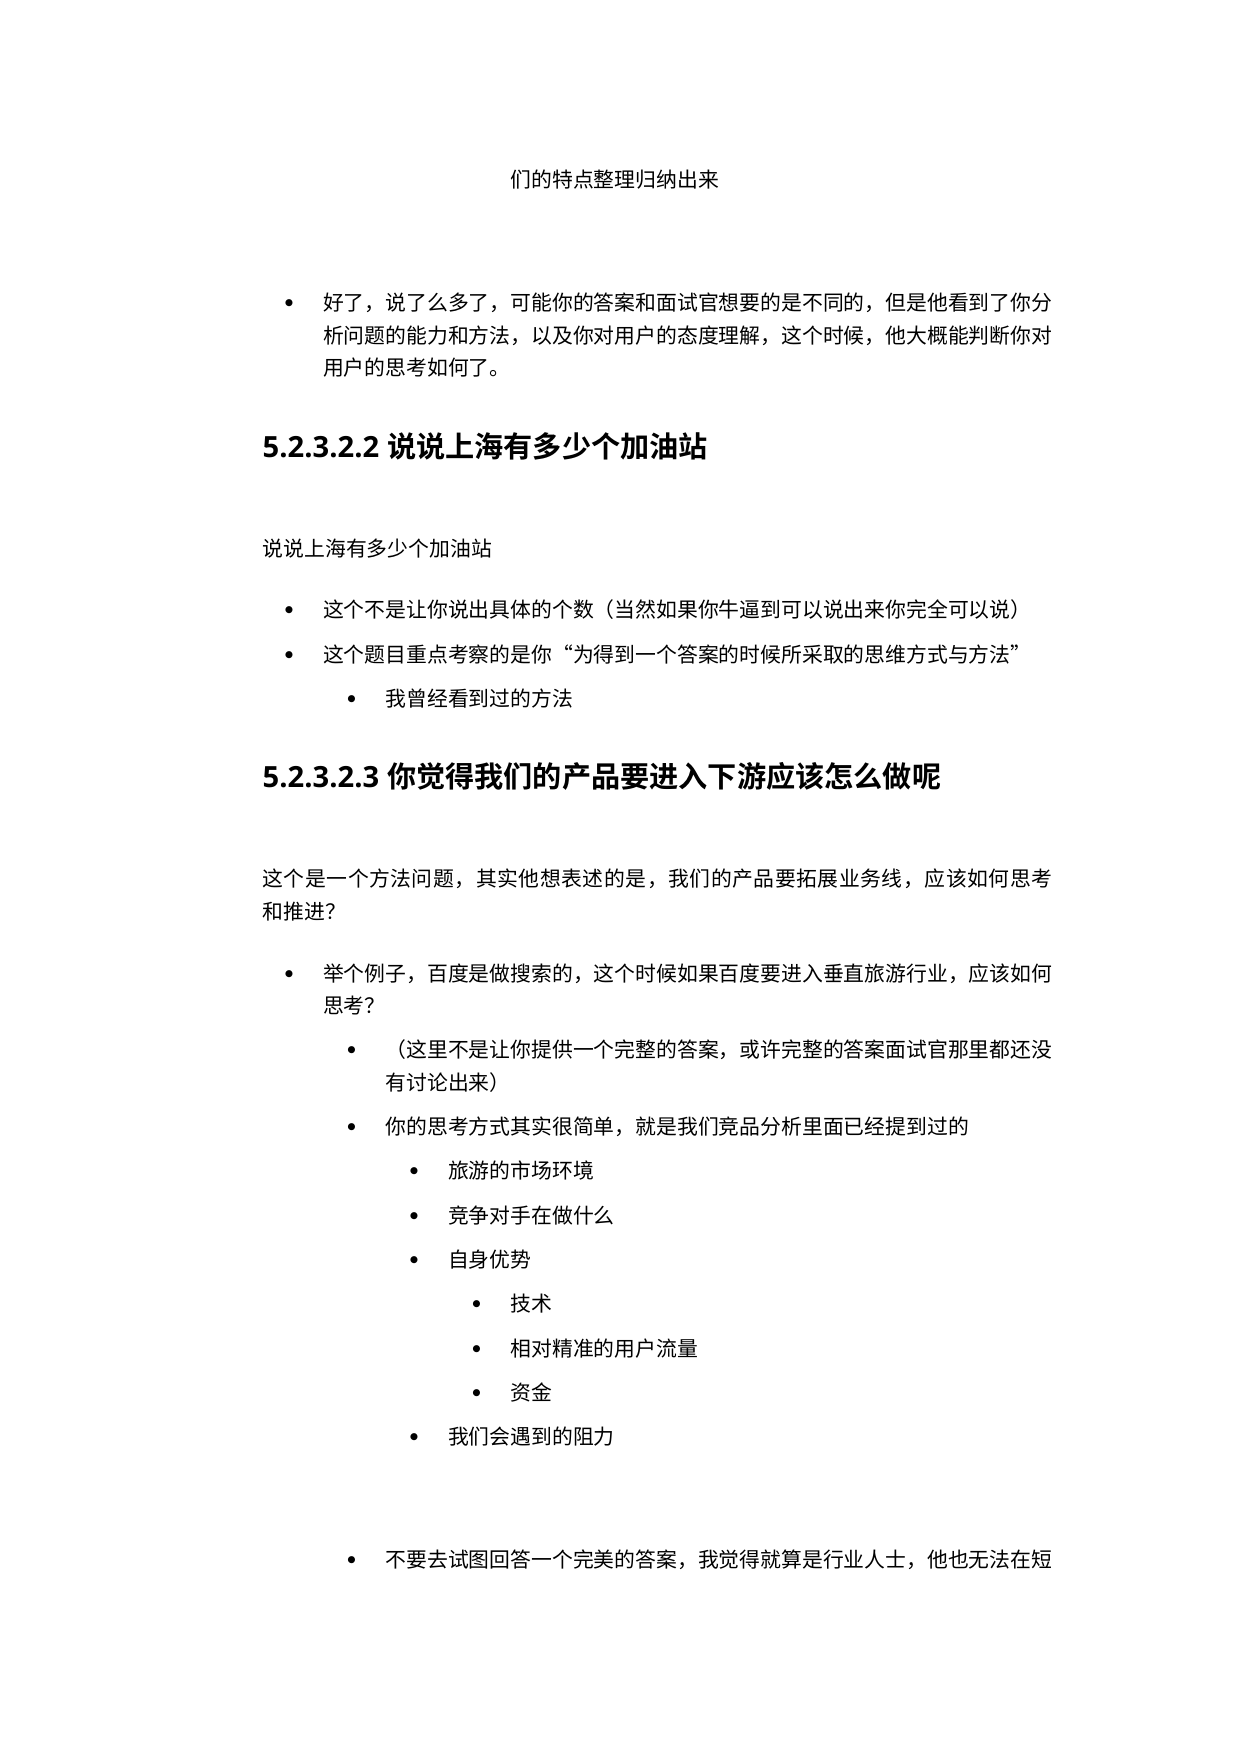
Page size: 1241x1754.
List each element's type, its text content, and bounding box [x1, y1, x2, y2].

list 我们会遇到的阻力 [410, 1419, 1053, 1452]
list （这里不是让你提供一个完整的答案，或许完整的答案面试官那里都还没有讨论出来） [348, 1032, 1053, 1097]
list 这个题目重点考察的是你“为得到一个答案的时候所采取的思维方式与方法” [285, 637, 1053, 669]
list 资金 [473, 1375, 1053, 1407]
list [348, 1542, 1053, 1575]
list 技术 [473, 1286, 1053, 1319]
text 说说上海有多少个加油站 [262, 412, 1053, 477]
list 自身优势 [410, 1242, 1053, 1274]
list 这个不是让你说出具体的个数（当然如果你牛逼到可以说出来你完全可以说） [285, 592, 1053, 625]
list 旅游的市场环境 [410, 1153, 1053, 1186]
text 这个是一个方法问题，其实他想表述的是，我们的产品要拓展业务线，应该如何思考和推进？ [262, 862, 1053, 927]
list 好了，说了么多了，可能你的答案和面试官想要的是不同的，但是他看到了你分析问题的能力和方法，以及你对用户的态度理解，这个时候，他大概能判断你对用户的思考如何了。 [285, 285, 1053, 383]
text 说说上海有多少个加油站 [262, 531, 1053, 563]
text 你觉得我们的产品要进入下游应该怎么做呢 [262, 743, 1053, 808]
list 你的思考方式其实很简单，就是我们竞品分析里面已经提到过的 [348, 1109, 1053, 1142]
list 相对精准的用户流量 [473, 1331, 1053, 1363]
list 竞争对手在做什么 [410, 1198, 1053, 1230]
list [473, 162, 1053, 194]
list 我曾经看到过的方法 [348, 681, 1053, 713]
list 举个例子，百度是做搜索的，这个时候如果百度要进入垂直旅游行业，应该如何思考？ [285, 956, 1053, 1021]
